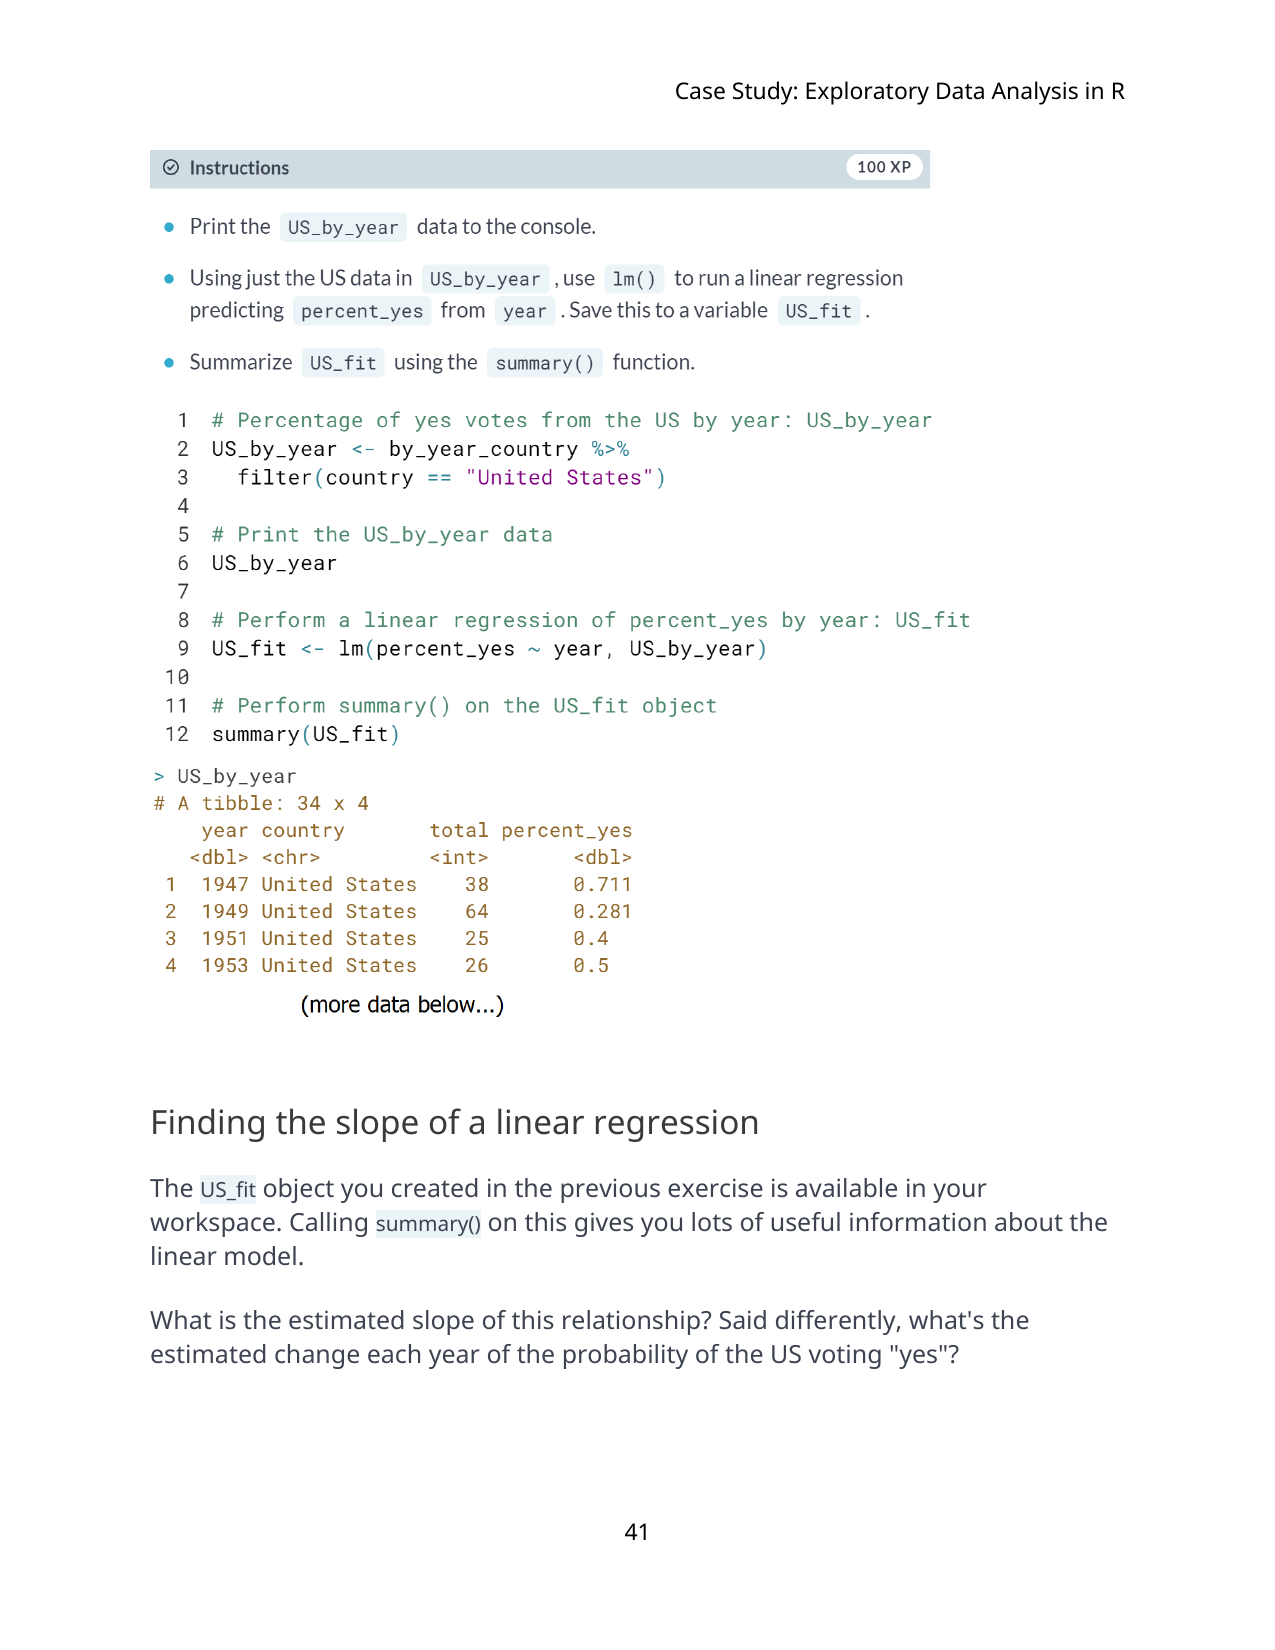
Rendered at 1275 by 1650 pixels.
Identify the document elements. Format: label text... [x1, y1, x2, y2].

text The US_fit object you created in the previous exercise is available in your workspace. Calling summary() on this gives you lots of useful information about the linear model. [150, 1171, 1125, 1273]
subtitle Finding the slope of a linear regression [150, 1098, 1125, 1144]
picture [150, 150, 931, 385]
text What is the estimated slope of this relationship? Said differently, what's the estimated change each year of the probability of the US voting "yes"? [150, 1302, 1125, 1370]
picture [150, 766, 642, 1030]
picture [150, 403, 979, 748]
